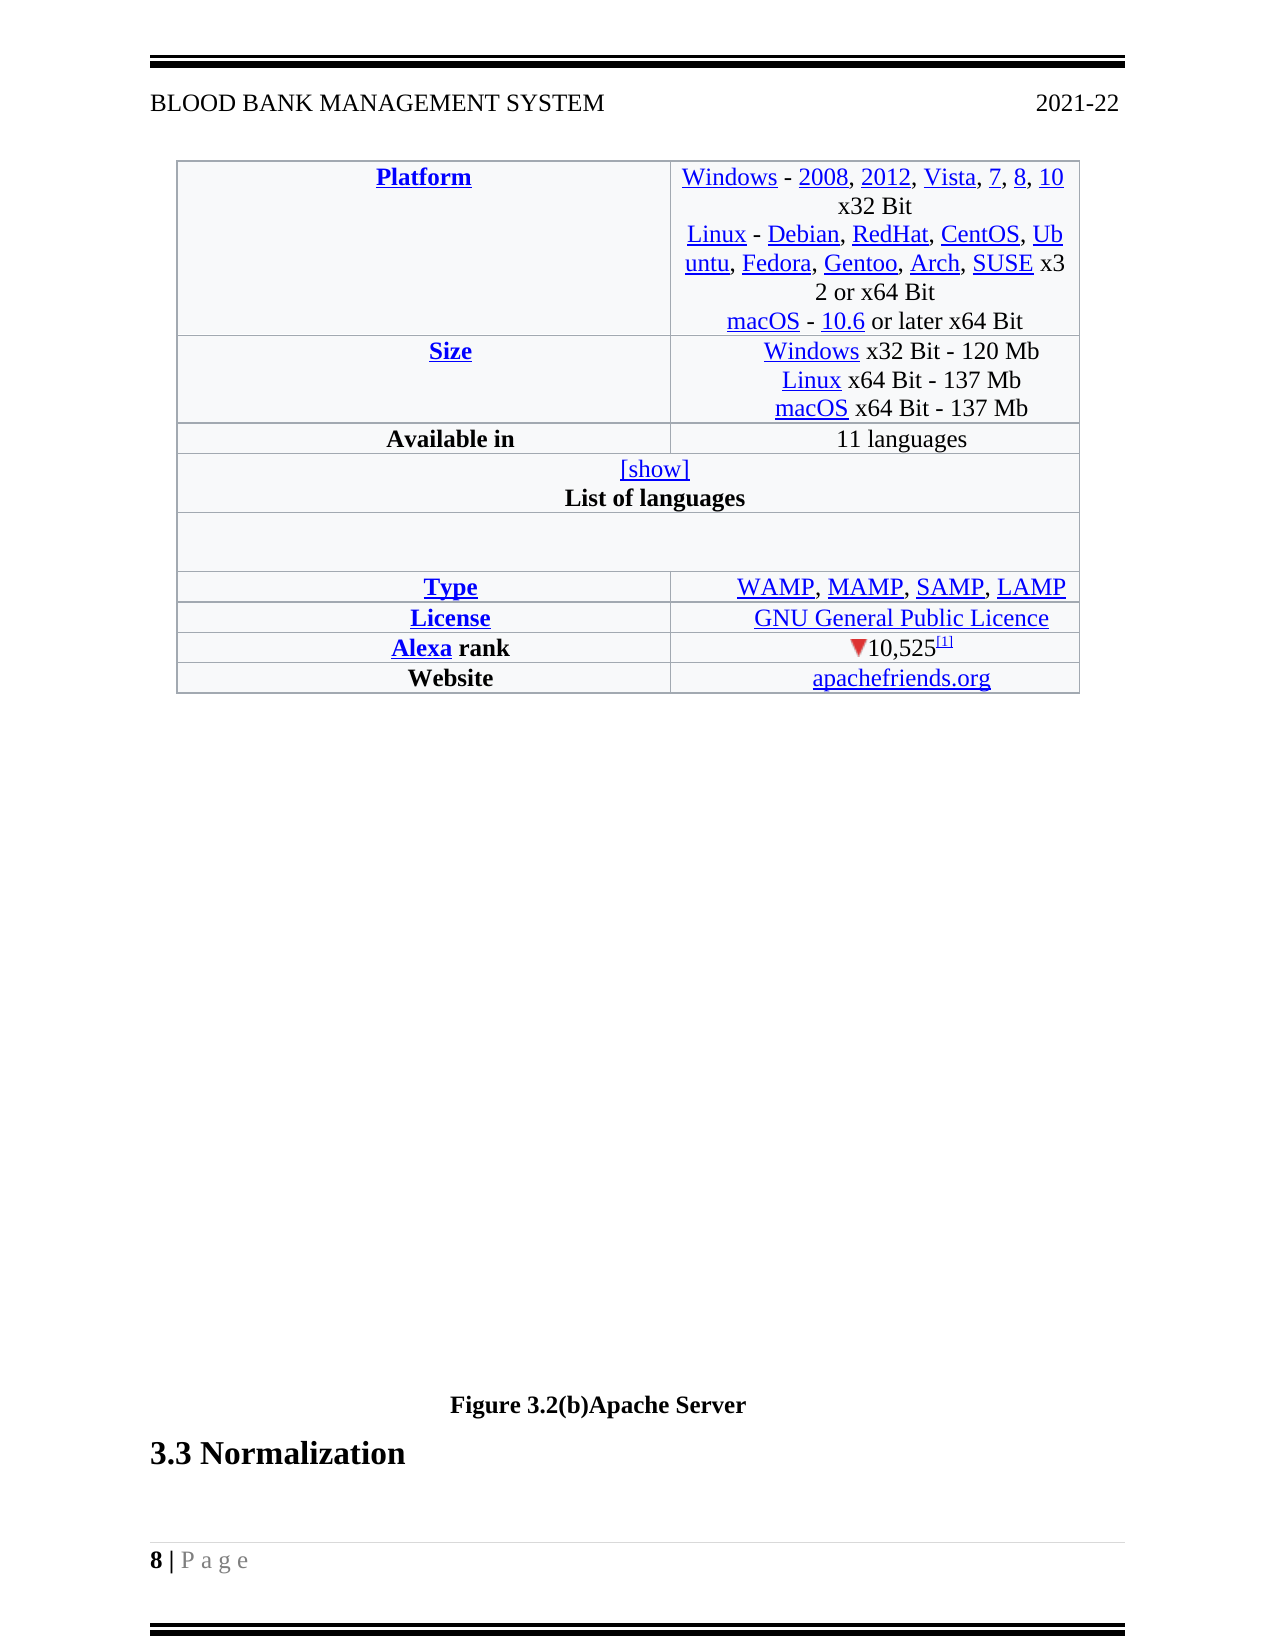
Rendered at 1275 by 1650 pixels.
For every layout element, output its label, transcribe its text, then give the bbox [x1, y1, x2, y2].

table_cell Type [178, 572, 670, 601]
table_cell Alexa rank [178, 633, 670, 662]
table_cell [178, 513, 1079, 571]
table_cell WAMP, MAMP, SAMP, LAMP [671, 572, 1079, 601]
table_cell License [178, 603, 670, 631]
table_cell Website [178, 663, 670, 692]
table_cell Windows - 2008, 2012, Vista, 7, 8, 10 x32 Bit Linux - Debian, RedHat, CentOS, Ubuntu, Fedora, Gentoo, Arch, SUSE x32 or x64 Bit macOS - 10.6 or later x64 Bit [671, 162, 1079, 334]
picture [850, 639, 868, 657]
table_cell Platform [178, 162, 670, 334]
table_cell 10,525[1] [671, 633, 1079, 662]
table_cell Size [178, 336, 670, 422]
table_cell apachefriends.org [671, 663, 1079, 692]
table_cell GNU General Public Licence [671, 603, 1079, 631]
table_cell 11 languages [671, 424, 1079, 453]
text Figure 3.2(b)Apache Server [375, 1390, 1125, 1419]
table_cell Windows x32 Bit - 120 Mb Linux x64 Bit - 137 Mb macOS x64 Bit - 137 Mb [671, 336, 1079, 422]
text 3.3 Normalization [150, 1433, 1125, 1472]
table_cell Available in [178, 424, 670, 453]
table_cell [show] List of languages [178, 454, 1079, 512]
